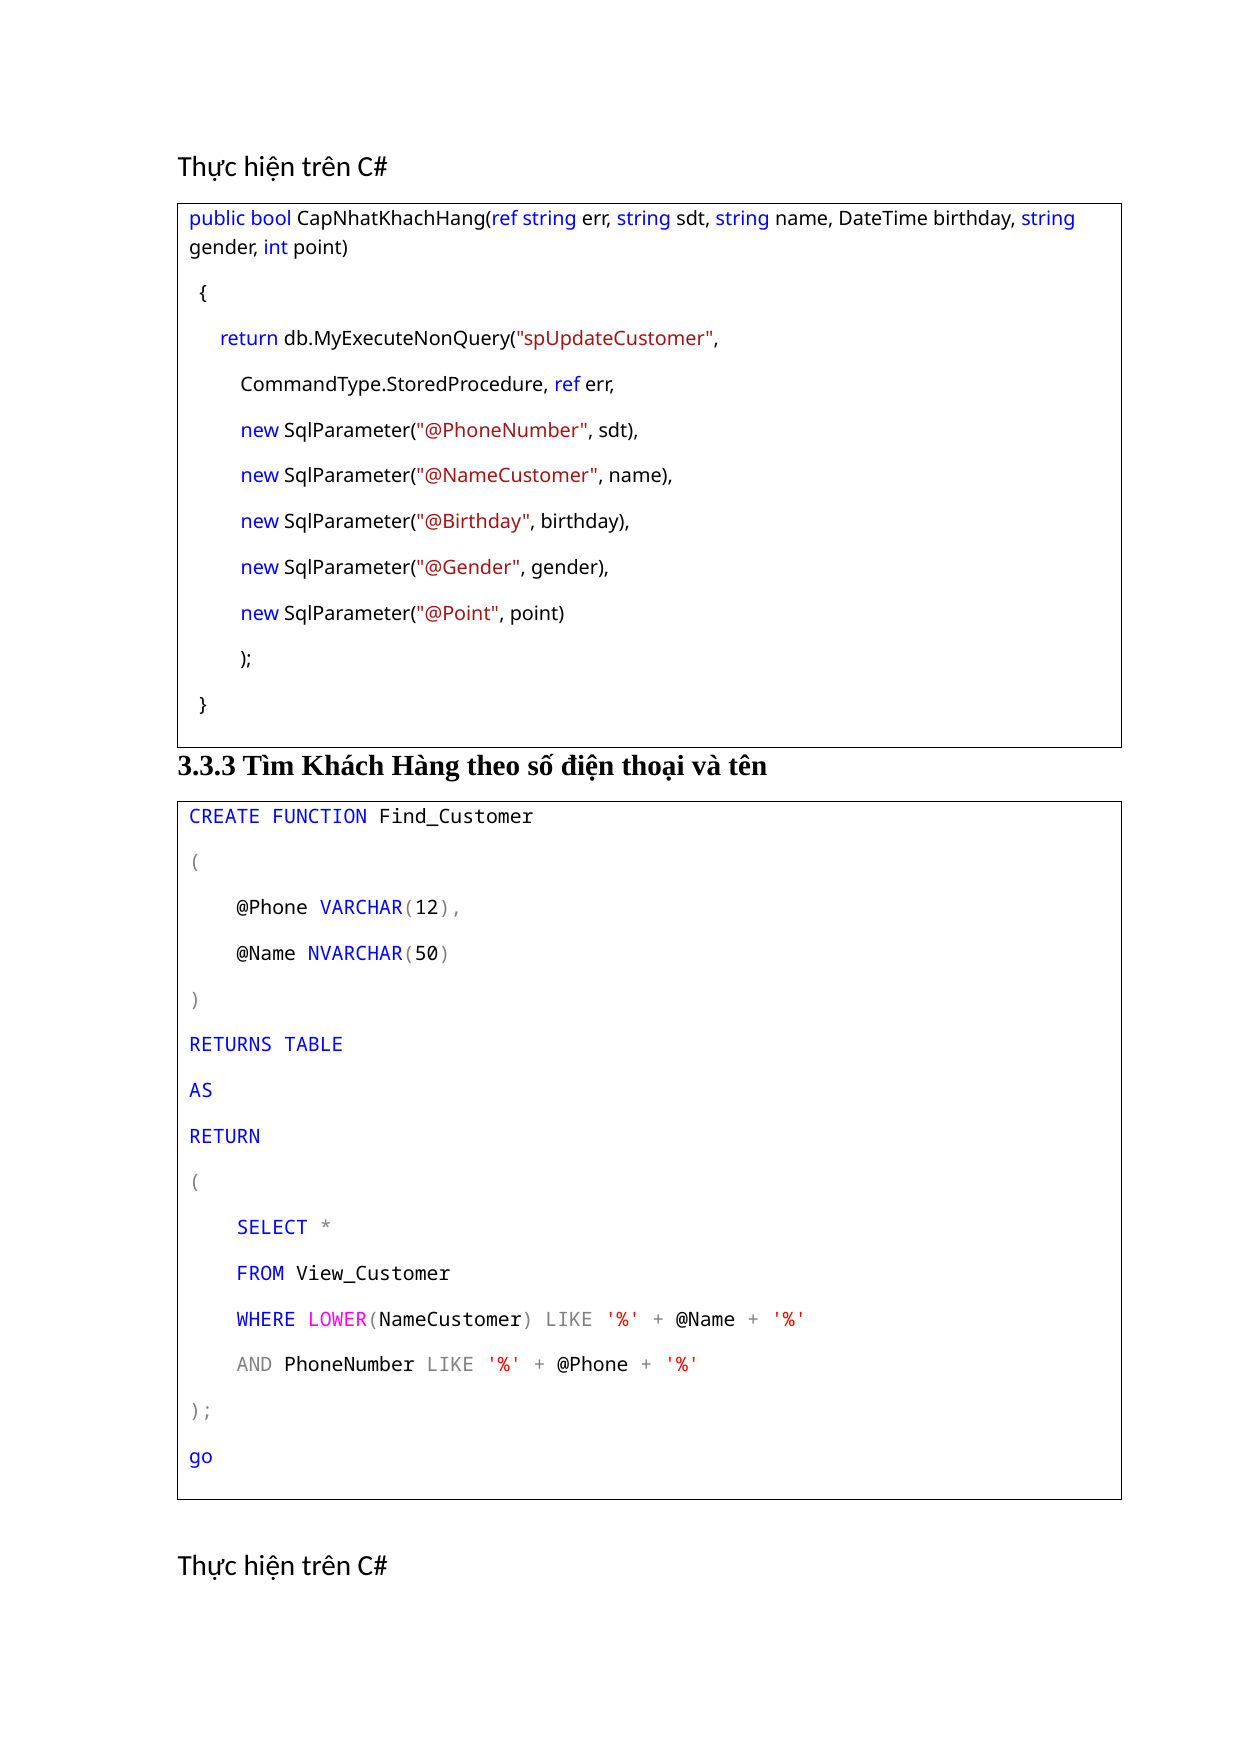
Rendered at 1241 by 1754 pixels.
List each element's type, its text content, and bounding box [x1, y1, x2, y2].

table_header public bool CapNhatKhachHang(ref string err, string sdt, string name, DateTime birthday, string gender, int point) { return db.MyExecuteNonQuery("spUpdateCustomer", CommandType.StoredProcedure, ref err, new SqlParameter("@PhoneNumber", sdt), new SqlParameter("@NameCustomer", name), new SqlParameter("@Birthday", birthday), new SqlParameter("@Gender", gender), new SqlParameter("@Point", point) ); } [178, 204, 1121, 747]
text Thực hiện trên C# [177, 1547, 1122, 1582]
table_header CREATE FUNCTION Find_Customer ( @Phone VARCHAR(12), @Name NVARCHAR(50) ) RETURNS TABLE AS RETURN ( SELECT * FROM View_Customer WHERE LOWER(NameCustomer) LIKE '%' + @Name + '%' AND PhoneNumber LIKE '%' + @Phone + '%' ); go [178, 802, 1121, 1499]
text 3.3.3 Tìm Khách Hàng theo số điện thoại và tên [177, 748, 1122, 782]
text Thực hiện trên C# [177, 148, 1122, 183]
